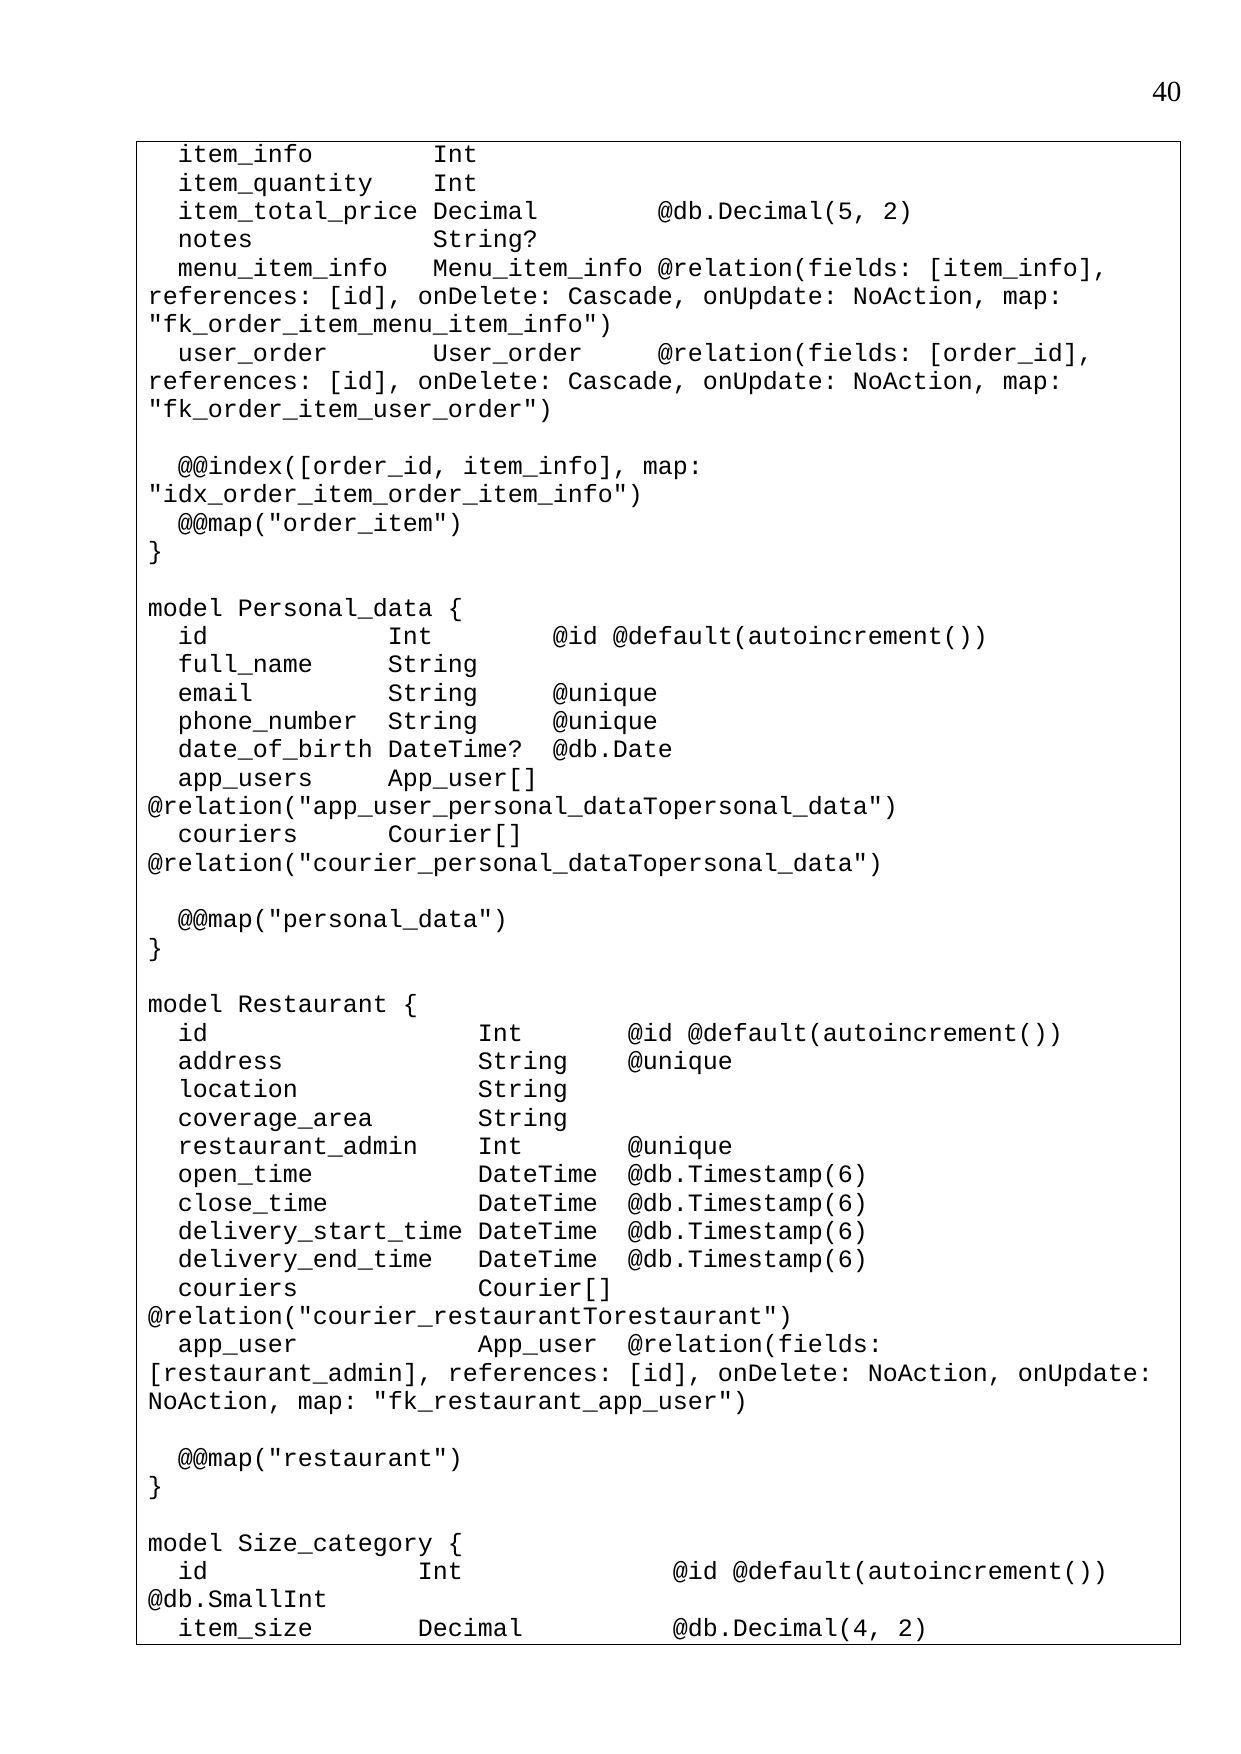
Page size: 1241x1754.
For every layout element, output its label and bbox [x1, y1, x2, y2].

table_header [137, 142, 1180, 1644]
